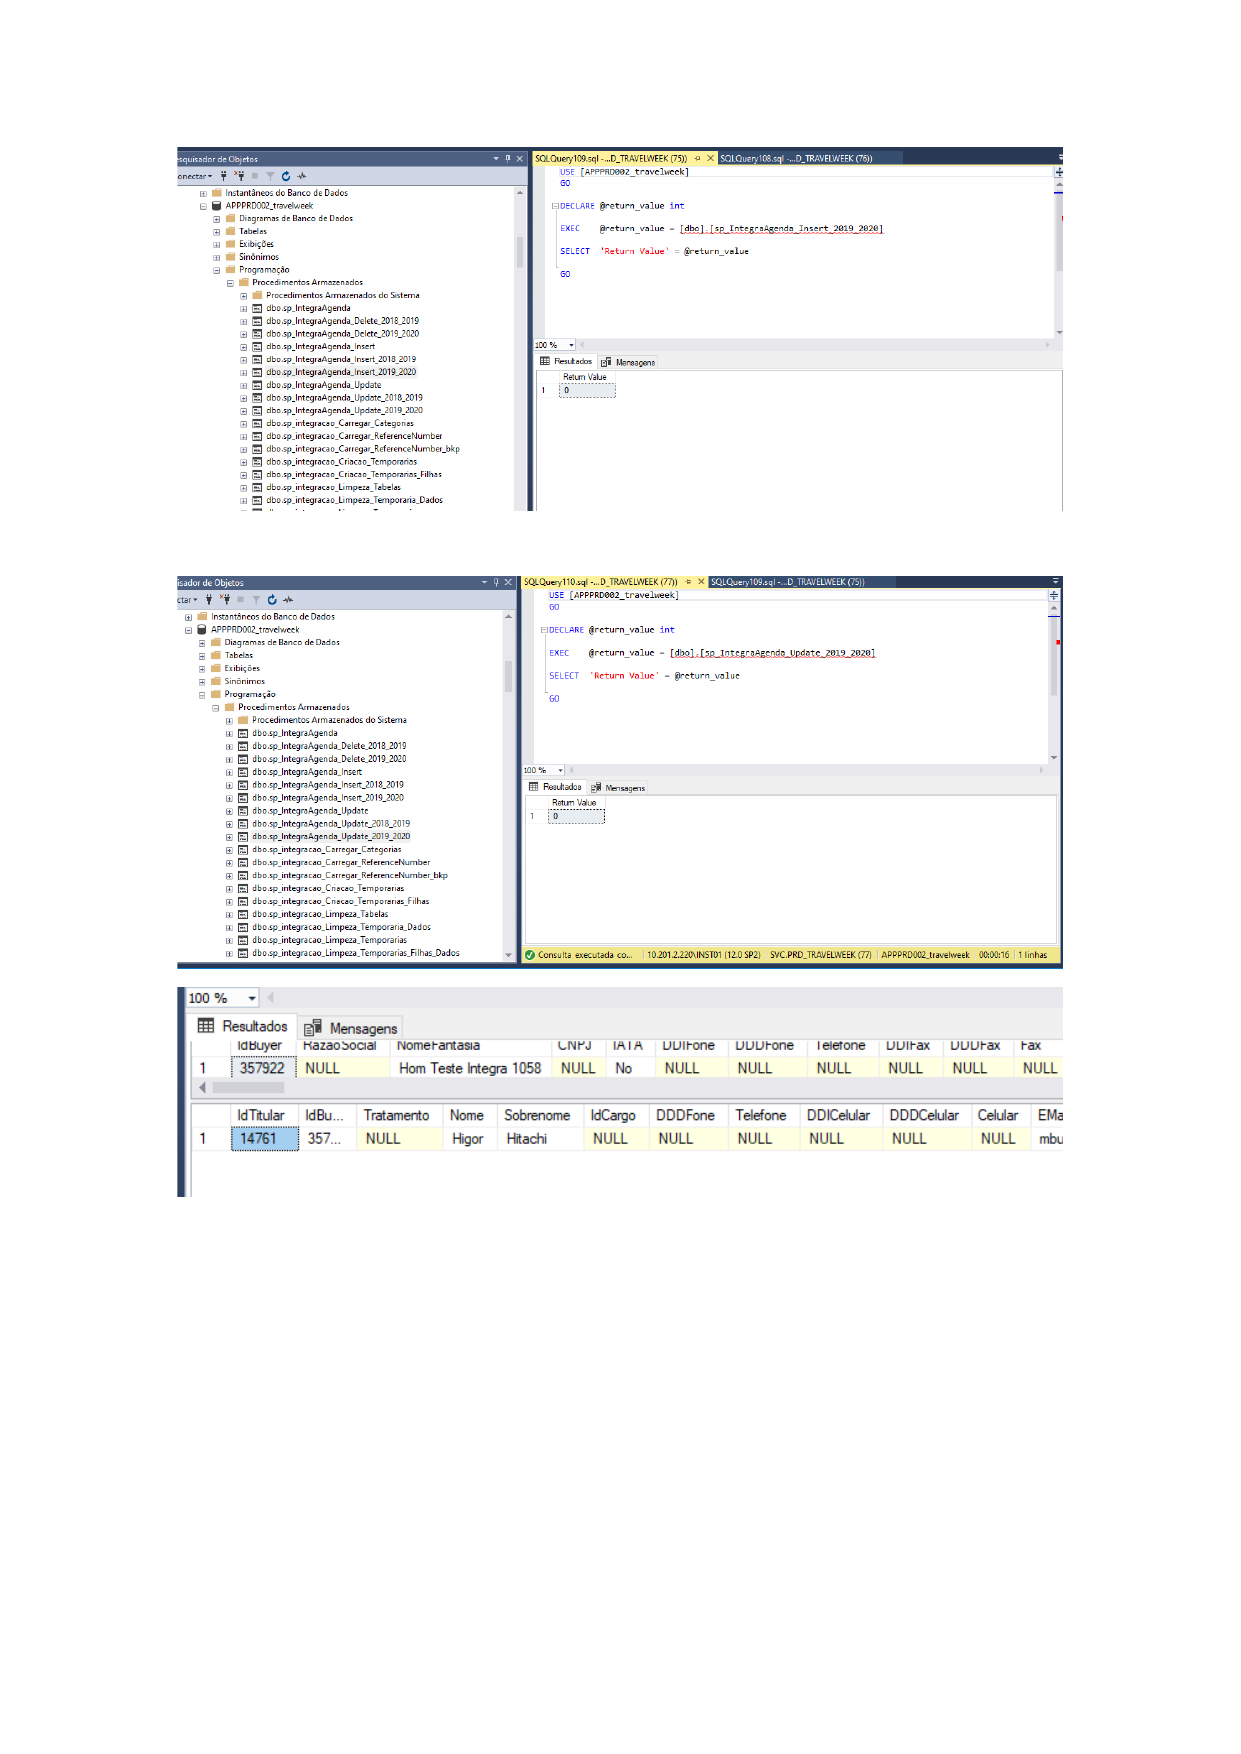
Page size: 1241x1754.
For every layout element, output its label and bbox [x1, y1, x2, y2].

picture [177, 987, 1063, 1197]
picture [177, 576, 1063, 969]
picture [177, 147, 1063, 511]
